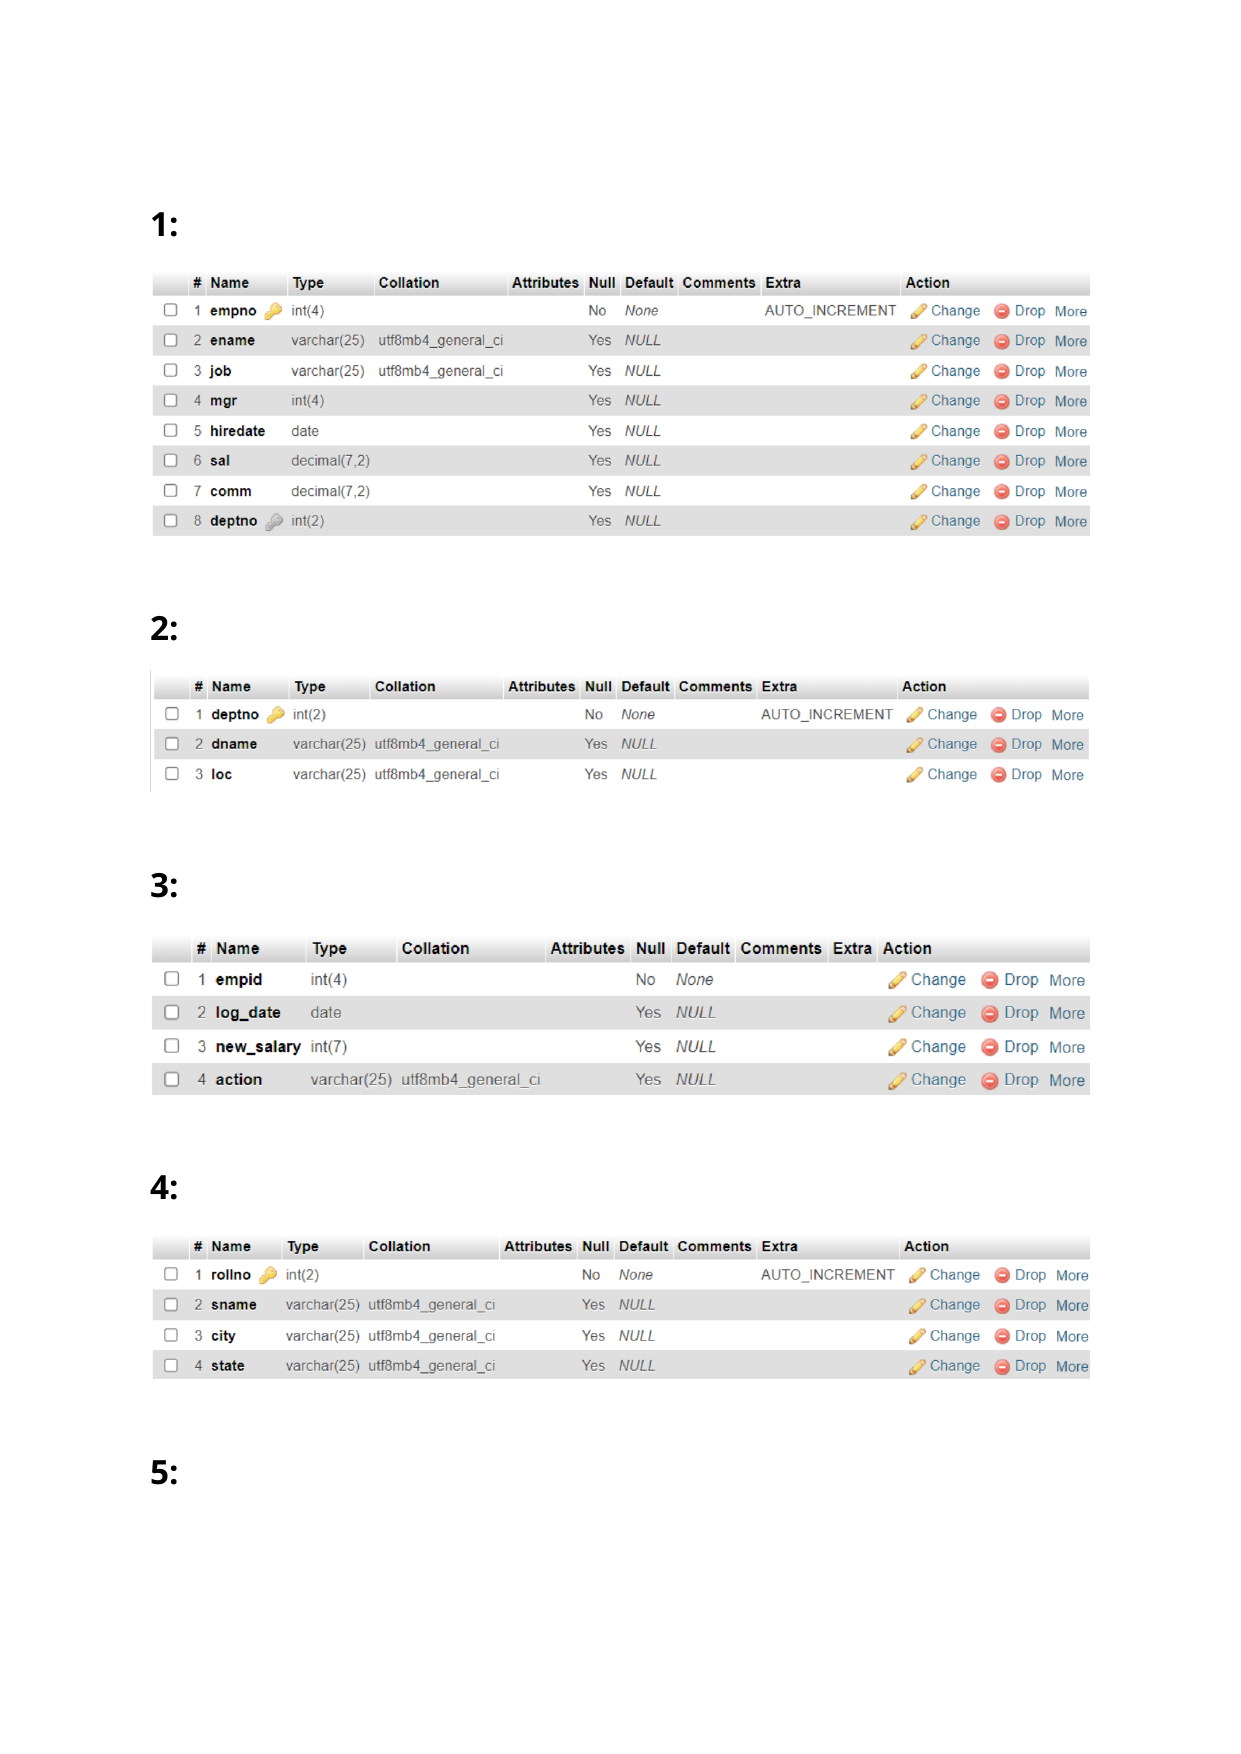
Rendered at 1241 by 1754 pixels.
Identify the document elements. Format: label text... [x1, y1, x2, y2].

picture [150, 266, 1091, 536]
text 5: [150, 1449, 1090, 1494]
text 2: [150, 605, 1090, 650]
picture [150, 670, 1091, 792]
picture [150, 927, 1091, 1095]
picture [150, 1229, 1091, 1379]
text 4: [150, 1164, 1090, 1209]
text 1: [150, 200, 1090, 246]
text 3: [150, 861, 1090, 907]
